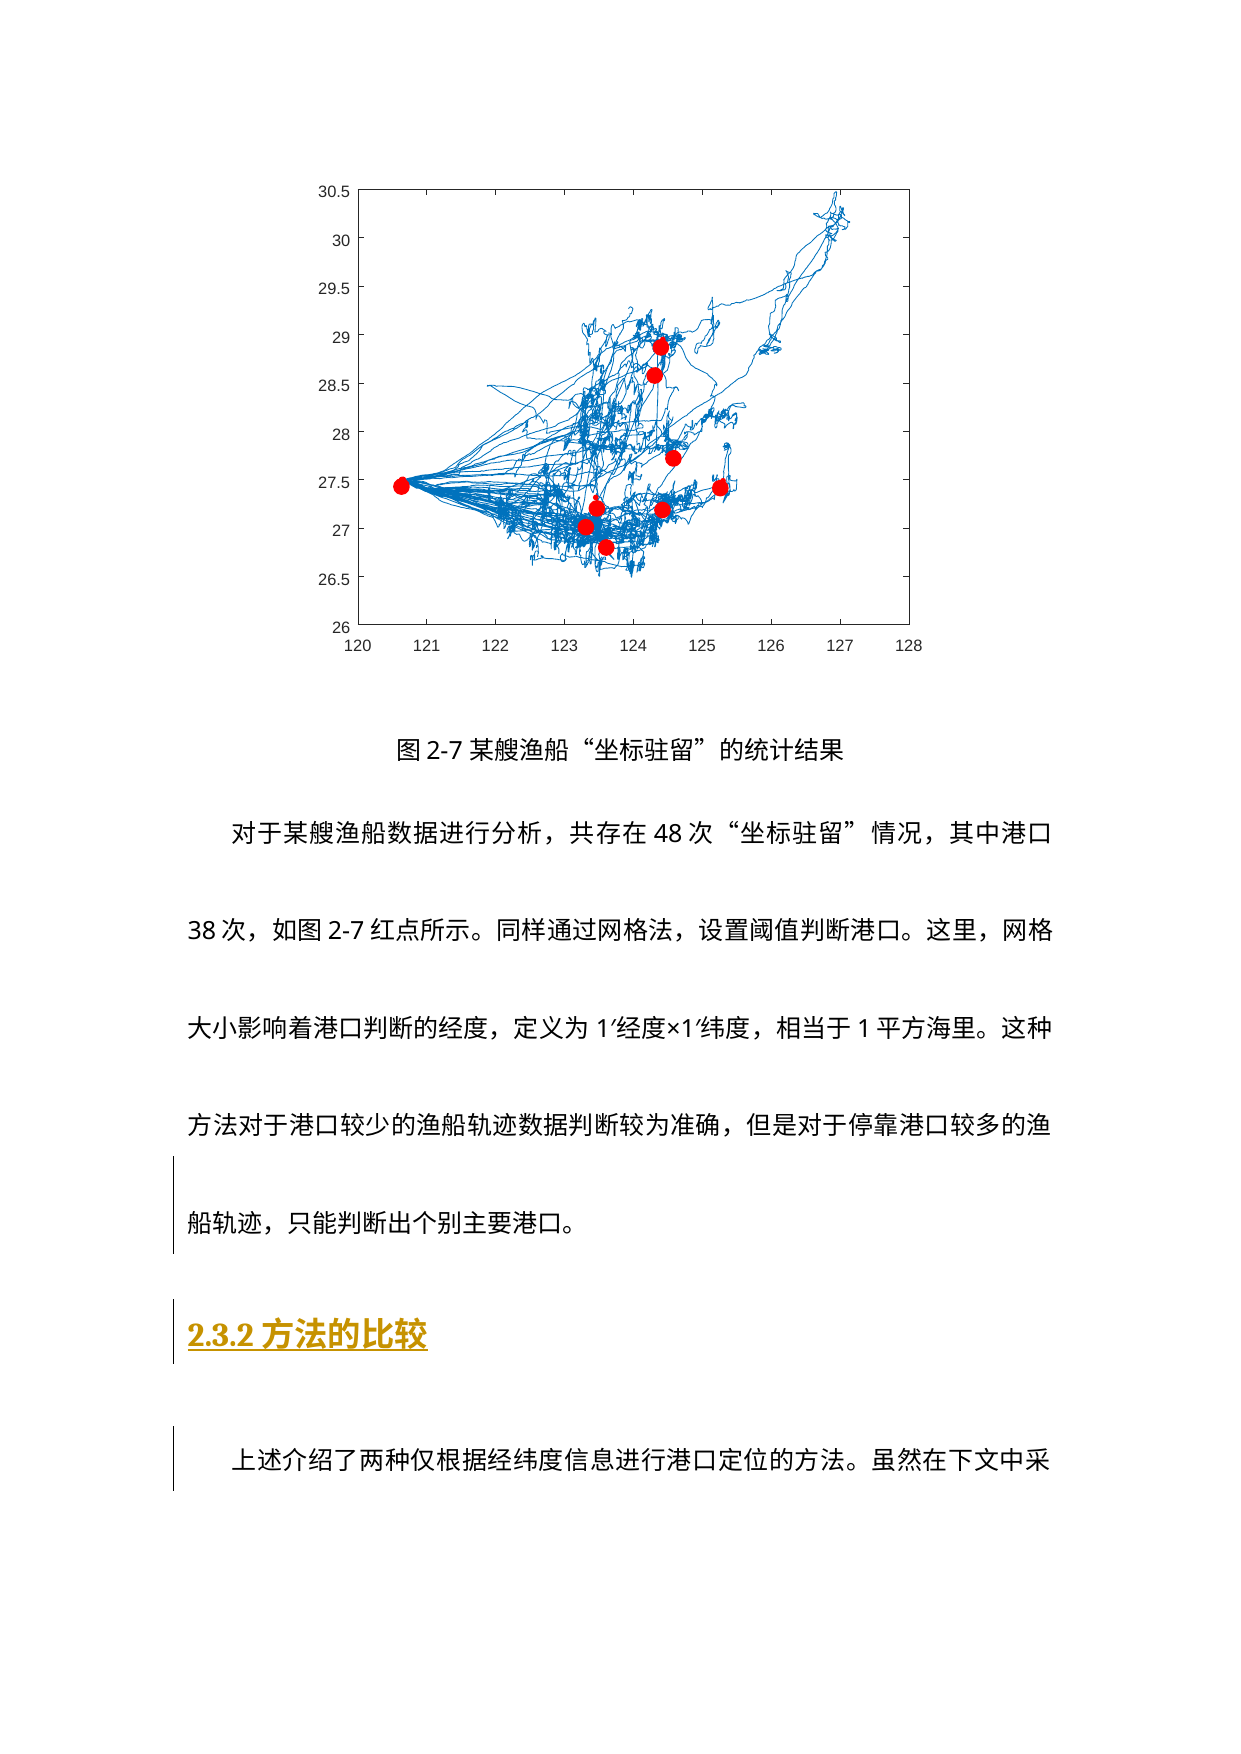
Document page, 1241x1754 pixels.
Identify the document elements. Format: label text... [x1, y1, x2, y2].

text 对于某艘渔船数据进行分析，共存在48次“坐标驻留”情况，其中港口38次，如图2-7红点所示。同样通过网格法，设置阈值判断港口。这里，网格大小影响着港口判断的经度，定义为1′经度×1′纬度，相当于1平方海里。这种方法对于港口较少的渔船轨迹数据判断较为准确，但是对于停靠港口较多的渔船轨迹，只能判断出个别主要港口。 [187, 799, 1053, 1254]
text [187, 1426, 1053, 1491]
text 图2-7 某艘渔船“坐标驻留”的统计结果 [187, 716, 1053, 781]
